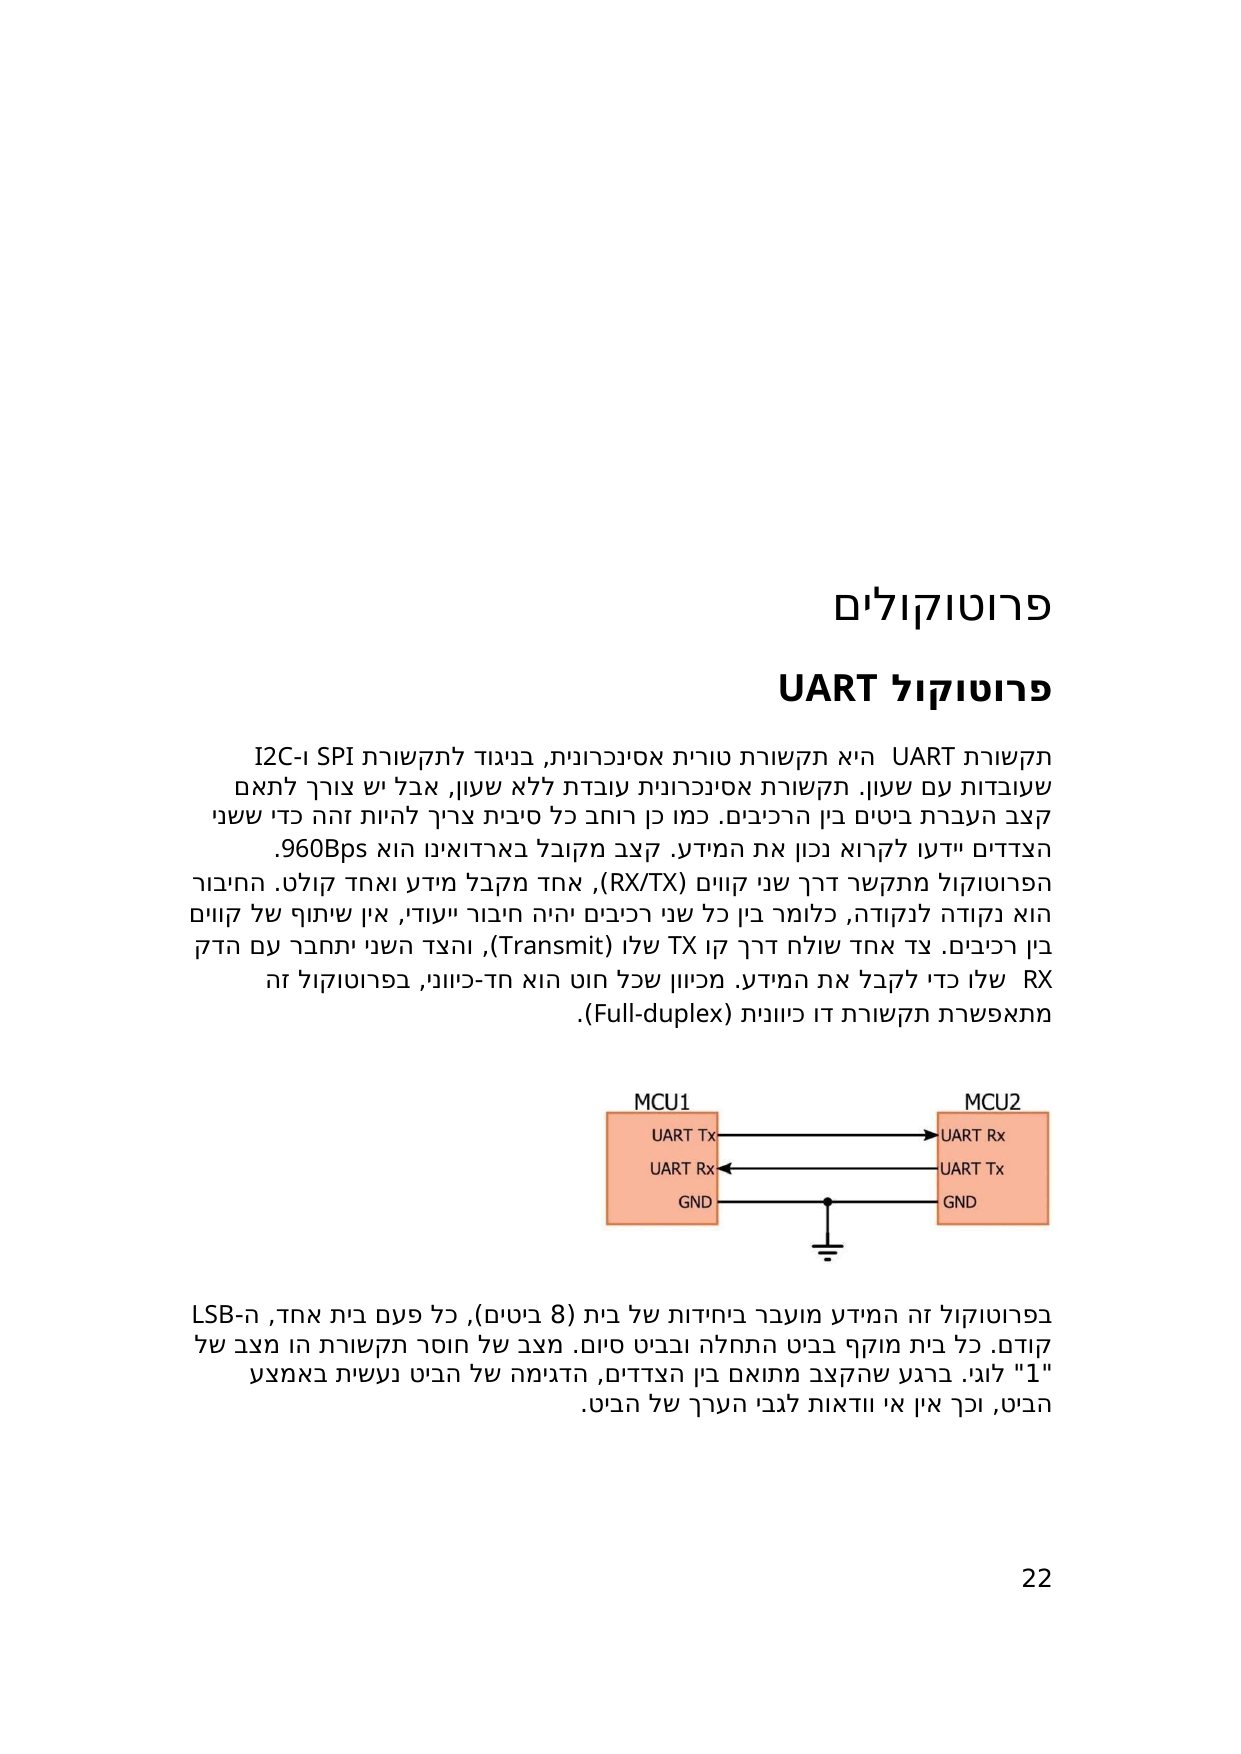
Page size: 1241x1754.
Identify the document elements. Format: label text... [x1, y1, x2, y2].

text תקשורת UART היא תקשורת טורית אסינכרונית, בניגוד לתקשורת SPI ו-I2C שעובדות עם שעון. תקשורת אסינכרונית עובדת ללא שעון, אבל יש צורך לתאם קצב העברת ביטים בין הרכיבים. כמו כן רוחב כל סיבית צריך להיות זהה כדי ששני הצדדים יידעו לקרוא נכון את המידע. קצב מקובל בארדואינו הוא 960Bps. [187, 738, 1053, 865]
text הפרוטוקול מתקשר דרך שני קווים (RX/TX), אחד מקבל מידע ואחד קולט. החיבור הוא נקודה לנקודה, כלומר בין כל שני רכיבים יהיה חיבור ייעודי, אין שיתוף של קווים בין רכיבים. צד אחד שולח דרך קו TX שלו (Transmit), והצד השני יתחבר עם הדק RX שלו כדי לקבל את המידע. מכיוון שכל חוט הוא חד-כיווני, בפרוטוקול זה מתאפשרת תקשורת דו כיוונית (Full-duplex). [187, 865, 1053, 1030]
subtitle פרוטוקול UART [187, 662, 1053, 713]
picture [601, 1088, 1053, 1268]
text בפרוטוקול זה המידע מועבר ביחידות של בית (8 ביטים), כל פעם בית אחד, ה-LSB קודם. כל בית מוקף בביט התחלה ובביט סיום. מצב של חוסר תקשורת הו מצב של "1" לוגי. ברגע שהקצב מתואם בין הצדדים, הדגימה של הביט נעשית באמצע הביט, וכך אין אי וודאות לגבי הערך של הביט. [187, 1296, 1053, 1418]
subtitle פרוטוקולים [187, 577, 1053, 631]
